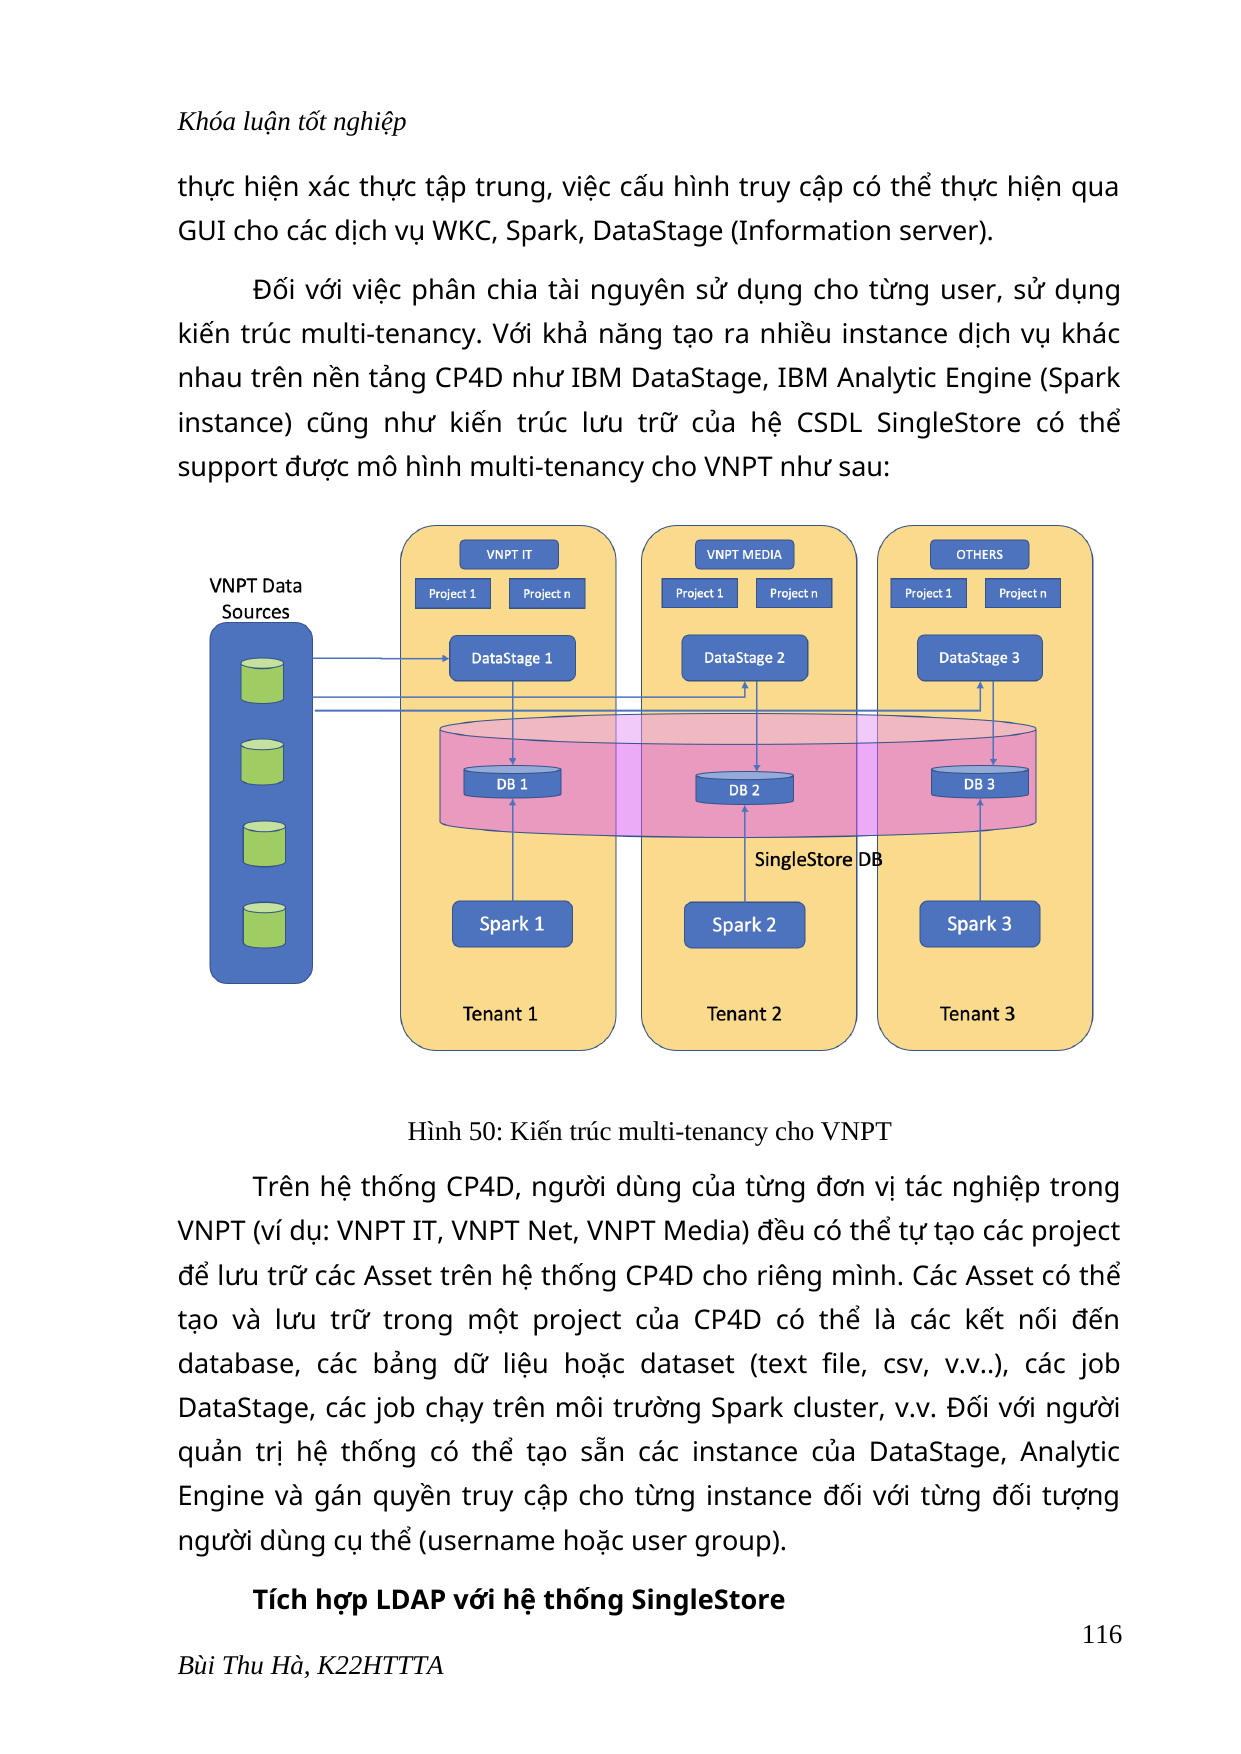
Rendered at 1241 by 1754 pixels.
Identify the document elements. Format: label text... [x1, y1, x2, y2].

text Đối với việc phân chia tài nguyên sử dụng cho từng user, sử dụng kiến trúc multi-tenancy. Với khả năng tạo ra nhiều instance dịch vụ khác nhau trên nền tảng CP4D như IBM DataStage, IBM Analytic Engine (Spark instance) cũng như kiến trúc lưu trữ của hệ CSDL SingleStore có thể support được mô hình multi-tenancy cho VNPT như sau: [177, 271, 1122, 484]
text Hình : Kiến trúc multi-tenancy cho VNPT [177, 1115, 1122, 1147]
text Trên hệ thống CP4D, người dùng của từng đơn vị tác nghiệp trong VNPT (ví dụ: VNPT IT, VNPT Net, VNPT Media) đều có thể tự tạo các project để lưu trữ các Asset trên hệ thống CP4D cho riêng mình. Các Asset có thể tạo và lưu trữ trong một project của CP4D có thể là các kết nối đến database, các bảng dữ liệu hoặc dataset (text file, csv, v.v..), các job DataStage, các job chạy trên môi trường Spark cluster, v.v. Đối với người quản trị hệ thống có thể tạo sẵn các instance của DataStage, Analytic Engine và gán quyền truy cập cho từng instance đối với từng đối tượng người dùng cụ thể (username hoặc user group). [177, 1168, 1122, 1558]
picture [177, 506, 1123, 1095]
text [177, 167, 1122, 248]
text Tích hợp LDAP với hệ thống SingleStore [177, 1580, 1122, 1617]
